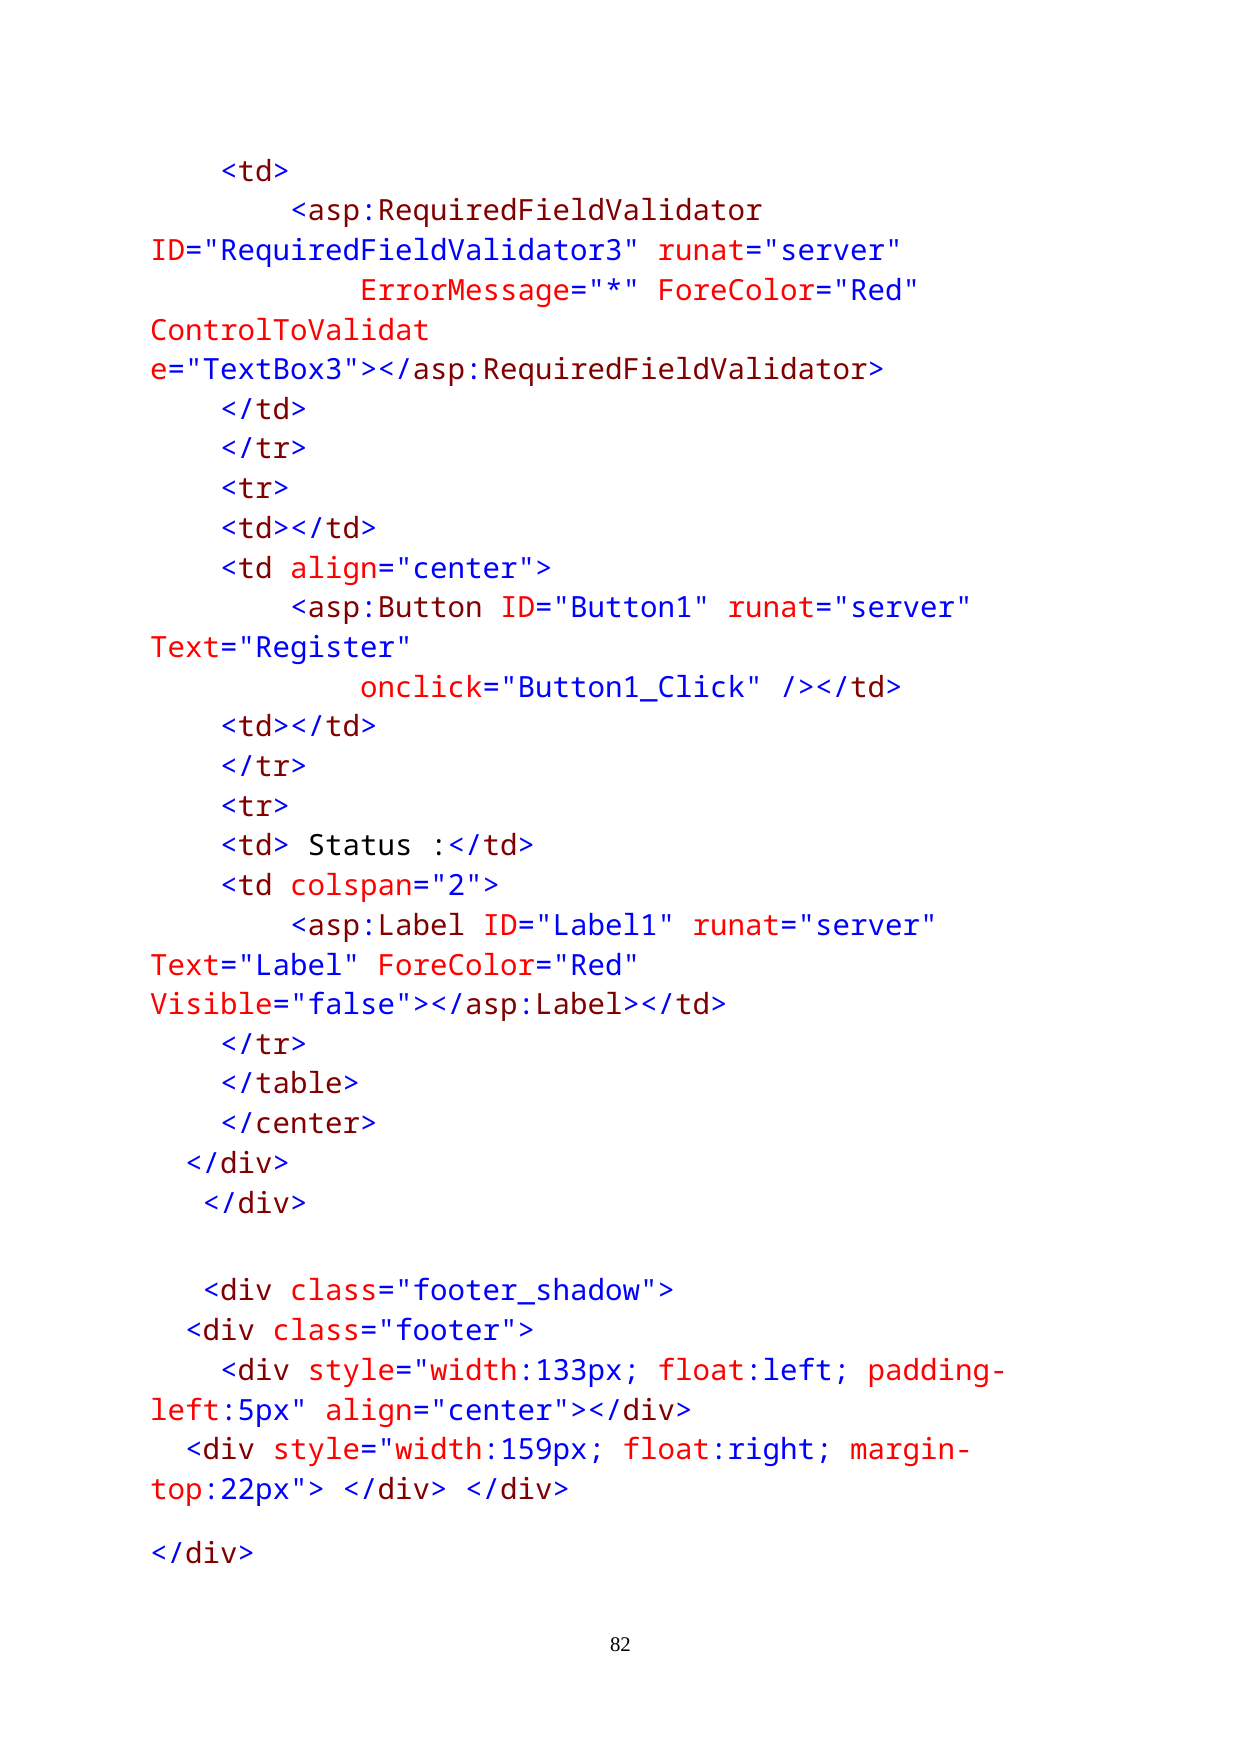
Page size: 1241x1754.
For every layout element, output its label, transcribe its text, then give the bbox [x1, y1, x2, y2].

text <asp:RequiredFieldValidator ID="RequiredFieldValidator3" runat="server" [150, 190, 1090, 269]
text </div> [150, 1142, 1090, 1182]
text <div style="width:159px; float:right; margin-top:22px"> </div> </div> [150, 1428, 1090, 1508]
text <div style="width:133px; float:left; padding-left:5px" align="center"></div> [150, 1349, 1090, 1428]
text ErrorMessage="*" ForeColor="Red" ControlToValidate="TextBox3"></asp:RequiredFieldValidator> [150, 269, 1090, 388]
text <asp:Label ID="Label1" runat="server" Text="Label" ForeColor="Red" Visible="false"></asp:Label></td> [150, 904, 1090, 1023]
text <tr> [150, 785, 1090, 825]
text </td> [150, 388, 1090, 428]
text <div class="footer"> [150, 1309, 1090, 1349]
text </tr> [150, 1023, 1090, 1063]
text <td></td> [150, 507, 1090, 547]
text <asp:Button ID="Button1" runat="server" Text="Register" [150, 587, 1090, 666]
text <td></td> [150, 706, 1090, 745]
text </center> [150, 1102, 1090, 1142]
text <td> Status :</td> [150, 825, 1090, 864]
text </table> [150, 1063, 1090, 1102]
text <td align="center"> [150, 547, 1090, 587]
text <td> [150, 150, 1090, 190]
text <tr> [150, 467, 1090, 507]
text onclick="Button1_Click" /></td> [150, 666, 1090, 706]
text </div> [150, 1182, 1090, 1222]
text <td colspan="2"> [150, 864, 1090, 904]
text </div> [150, 1532, 1090, 1572]
text </tr> [150, 745, 1090, 785]
text </tr> [150, 428, 1090, 467]
text <div class="footer_shadow"> [150, 1270, 1090, 1309]
